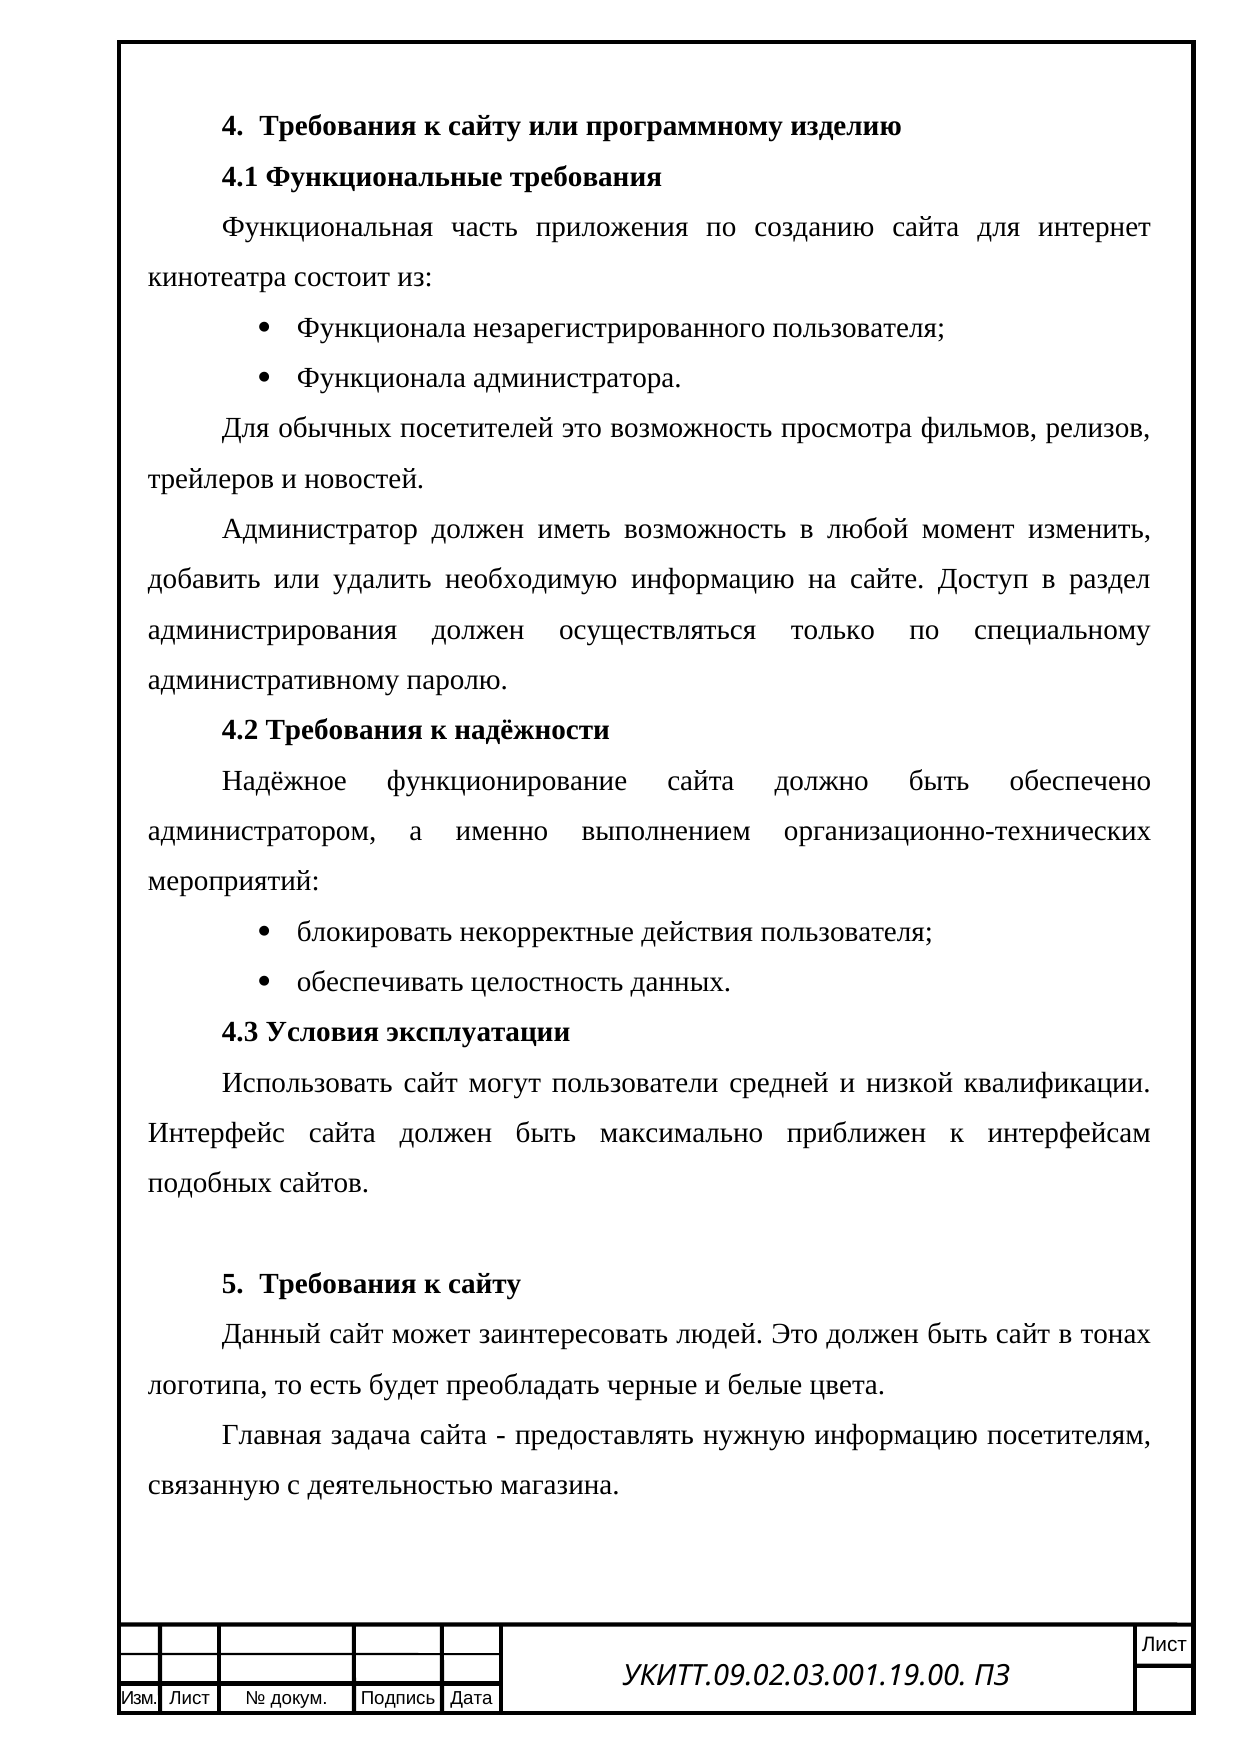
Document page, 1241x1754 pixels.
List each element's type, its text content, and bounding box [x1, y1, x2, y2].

text 4.3 Условия эксплуатации [148, 1014, 1152, 1048]
text Функциональная часть приложения по созданию сайта для интернет кинотеатра состоит из: [148, 209, 1152, 293]
list Требования к сайту или программному изделию [222, 108, 1152, 142]
list Функционала администратора. [259, 360, 1152, 394]
text Использовать сайт могут пользователи средней и низкой квалификации. Интерфейс сайта должен быть максимально приближен к интерфейсам подобных сайтов. [148, 1065, 1152, 1199]
list Требования к сайту [222, 1266, 1152, 1300]
text 4.1 Функциональные требования [148, 159, 1152, 192]
list Функционала незарегистрированного пользователя; [259, 310, 1152, 343]
text 4.2 Требования к надёжности [148, 712, 1152, 746]
text Для обычных посетителей это возможность просмотра фильмов, релизов, трейлеров и новостей. [148, 411, 1152, 494]
list обеспечивать целостность данных. [259, 964, 1152, 998]
text Данный сайт может заинтересовать людей. Это должен быть сайт в тонах логотипа, то есть будет преобладать черные и белые цвета. [148, 1316, 1152, 1400]
list блокировать некорректные действия пользователя; [259, 914, 1166, 947]
text Надёжное функционирование сайта должно быть обеспечено администратором, а именно выполнением организационно-технических мероприятий: [148, 763, 1152, 897]
text Главная задача сайта - предоставлять нужную информацию посетителям, связанную с деятельностью магазина. [148, 1417, 1152, 1501]
text Администратор должен иметь возможность в любой момент изменить, добавить или удалить необходимую информацию на сайте. Доступ в раздел администрирования должен осуществляться только по специальному административному паролю. [148, 511, 1152, 696]
